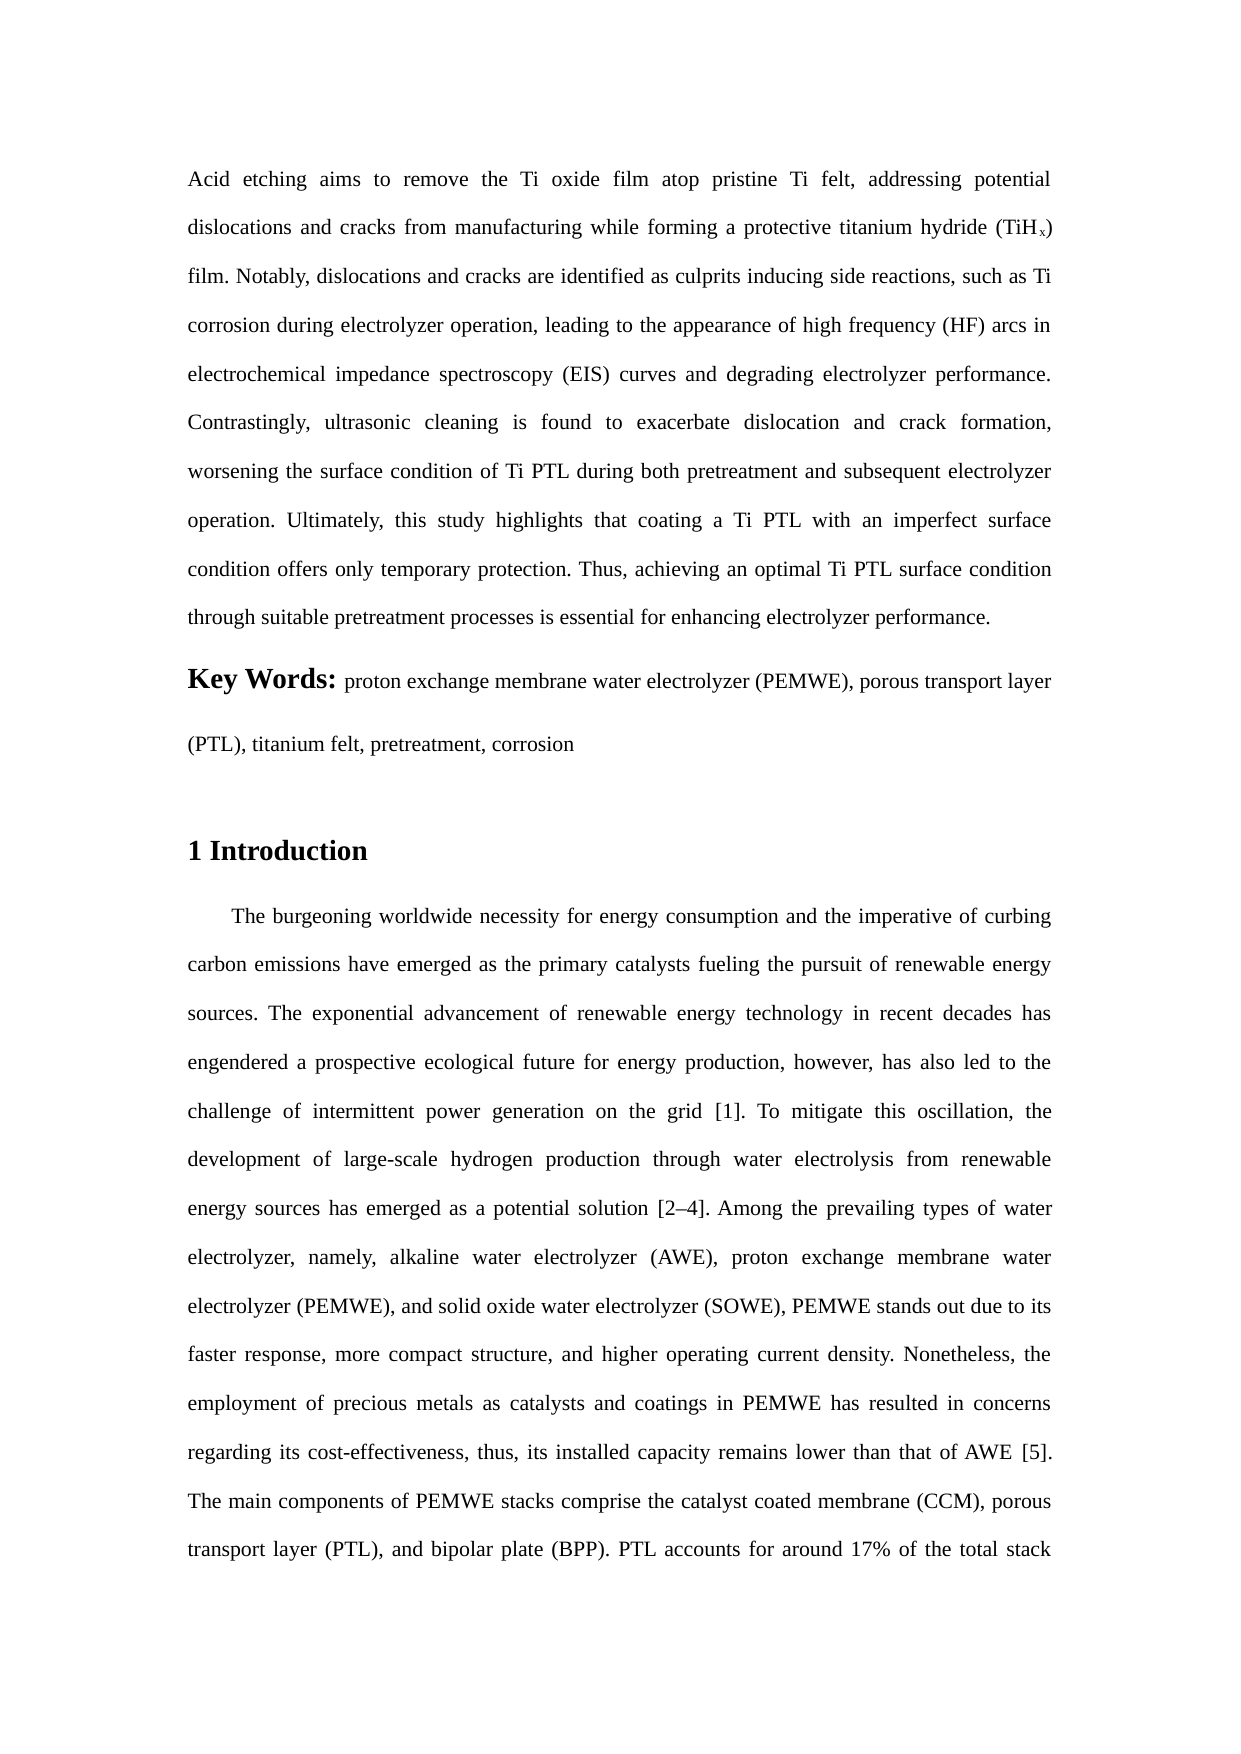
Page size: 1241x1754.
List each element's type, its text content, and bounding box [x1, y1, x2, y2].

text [187, 162, 1053, 633]
text 1 Introduction [187, 817, 1053, 882]
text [187, 899, 1053, 1565]
text Key Words: proton exchange membrane water electrolyzer (PEMWE), porous transport layer (PTL), titanium felt, pretreatment, corrosion [187, 646, 1053, 759]
